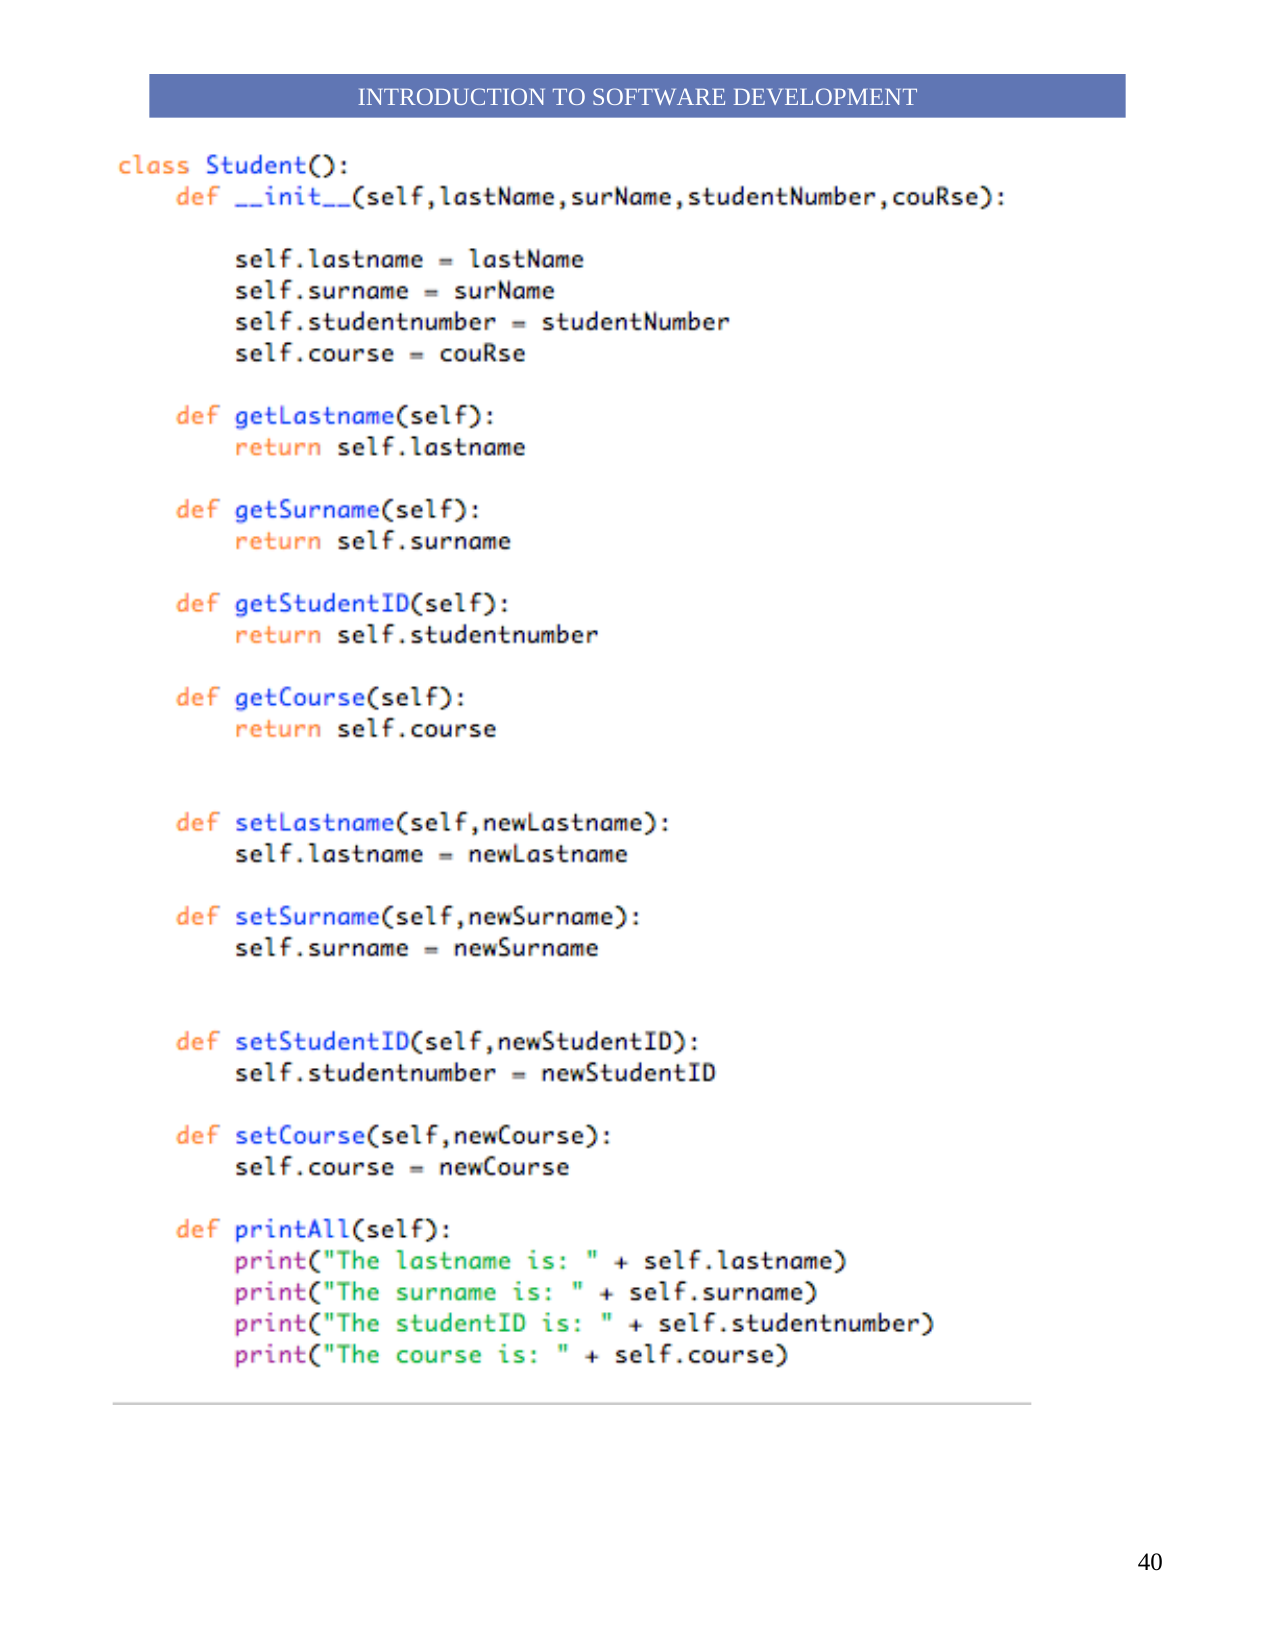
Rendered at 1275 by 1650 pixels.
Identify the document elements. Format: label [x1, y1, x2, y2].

picture [112, 150, 1032, 1405]
